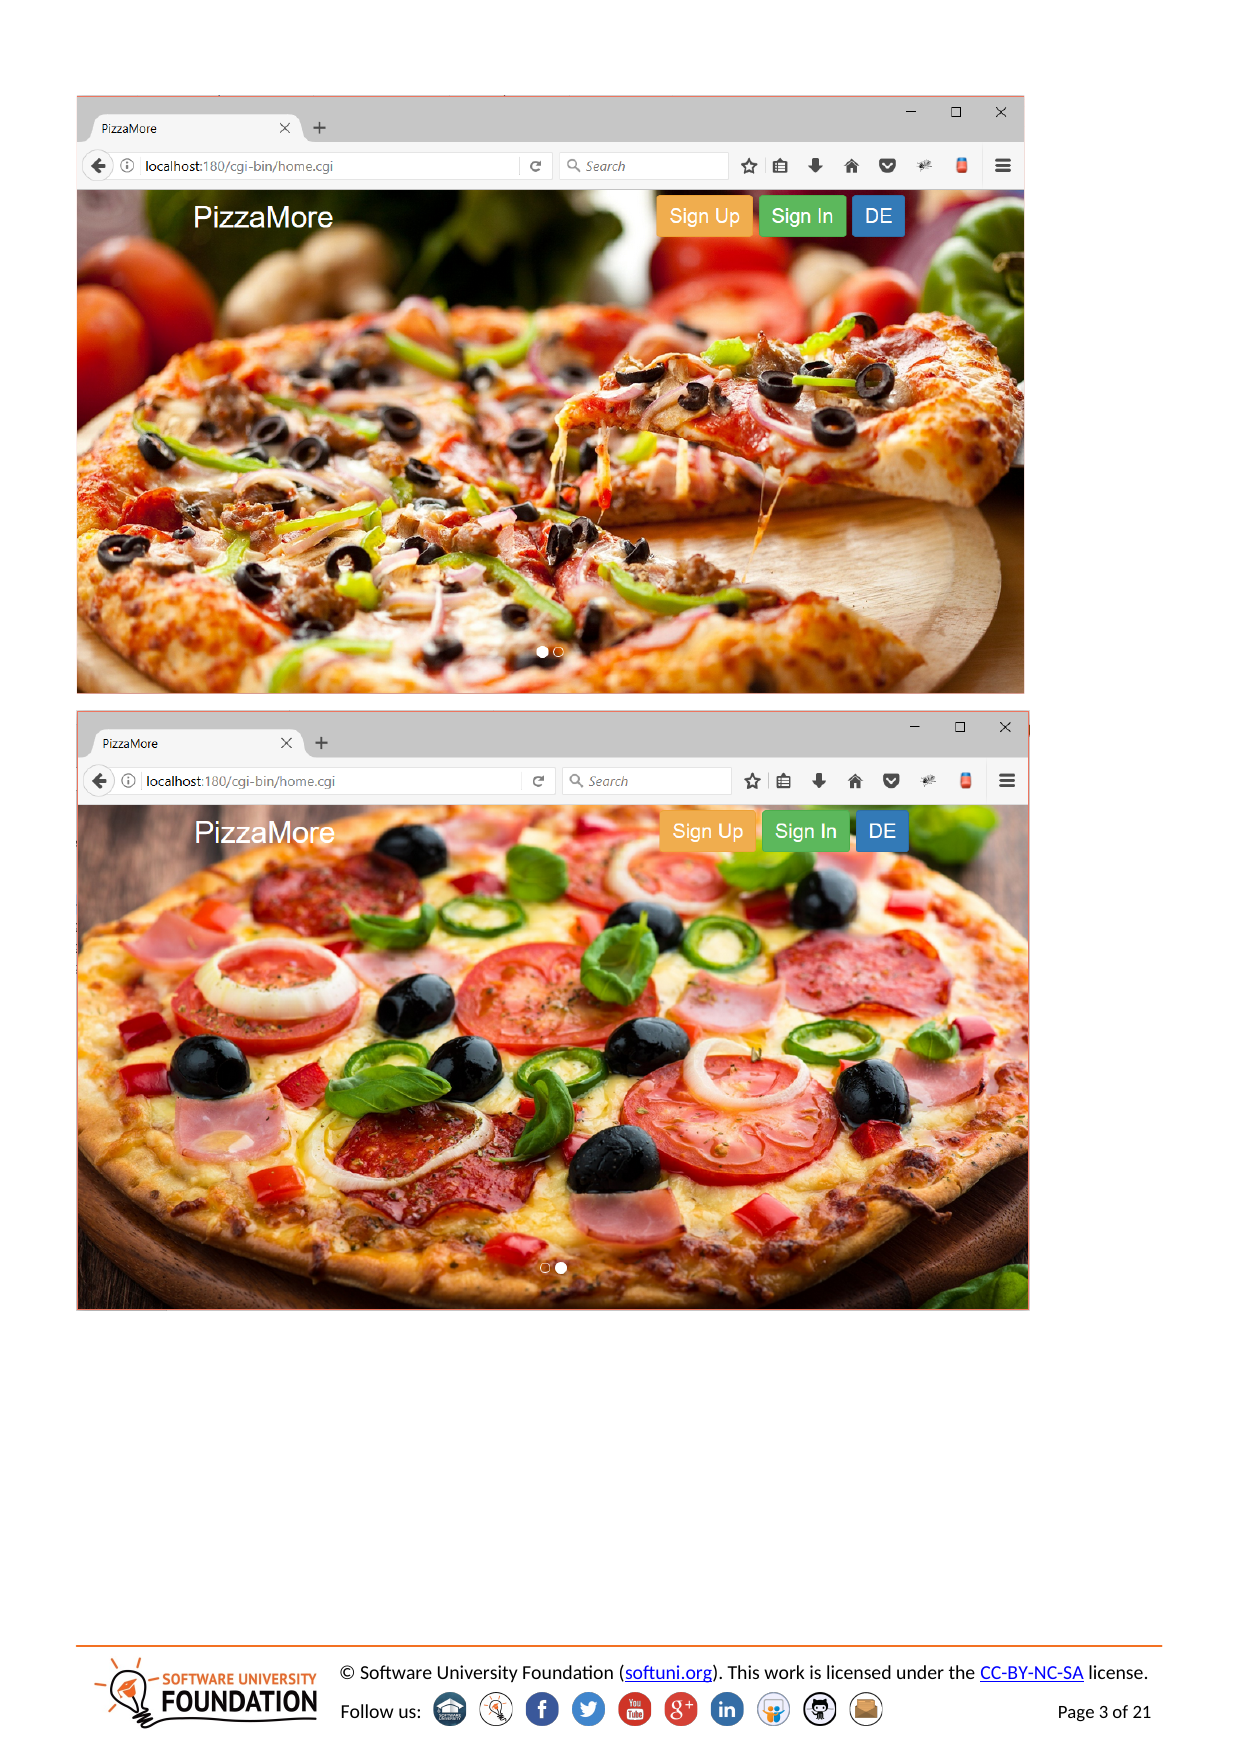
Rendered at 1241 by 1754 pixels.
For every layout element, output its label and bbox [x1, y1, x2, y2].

picture [572, 1692, 605, 1726]
picture [757, 1692, 790, 1726]
picture [76, 710, 1030, 1311]
picture [849, 1692, 883, 1726]
picture [525, 1692, 559, 1726]
picture [618, 1692, 652, 1726]
picture [710, 1692, 744, 1726]
picture [664, 1692, 698, 1726]
picture [433, 1692, 467, 1726]
picture [479, 1692, 513, 1726]
picture [803, 1692, 837, 1726]
picture [93, 1656, 317, 1729]
picture [76, 95, 1025, 694]
